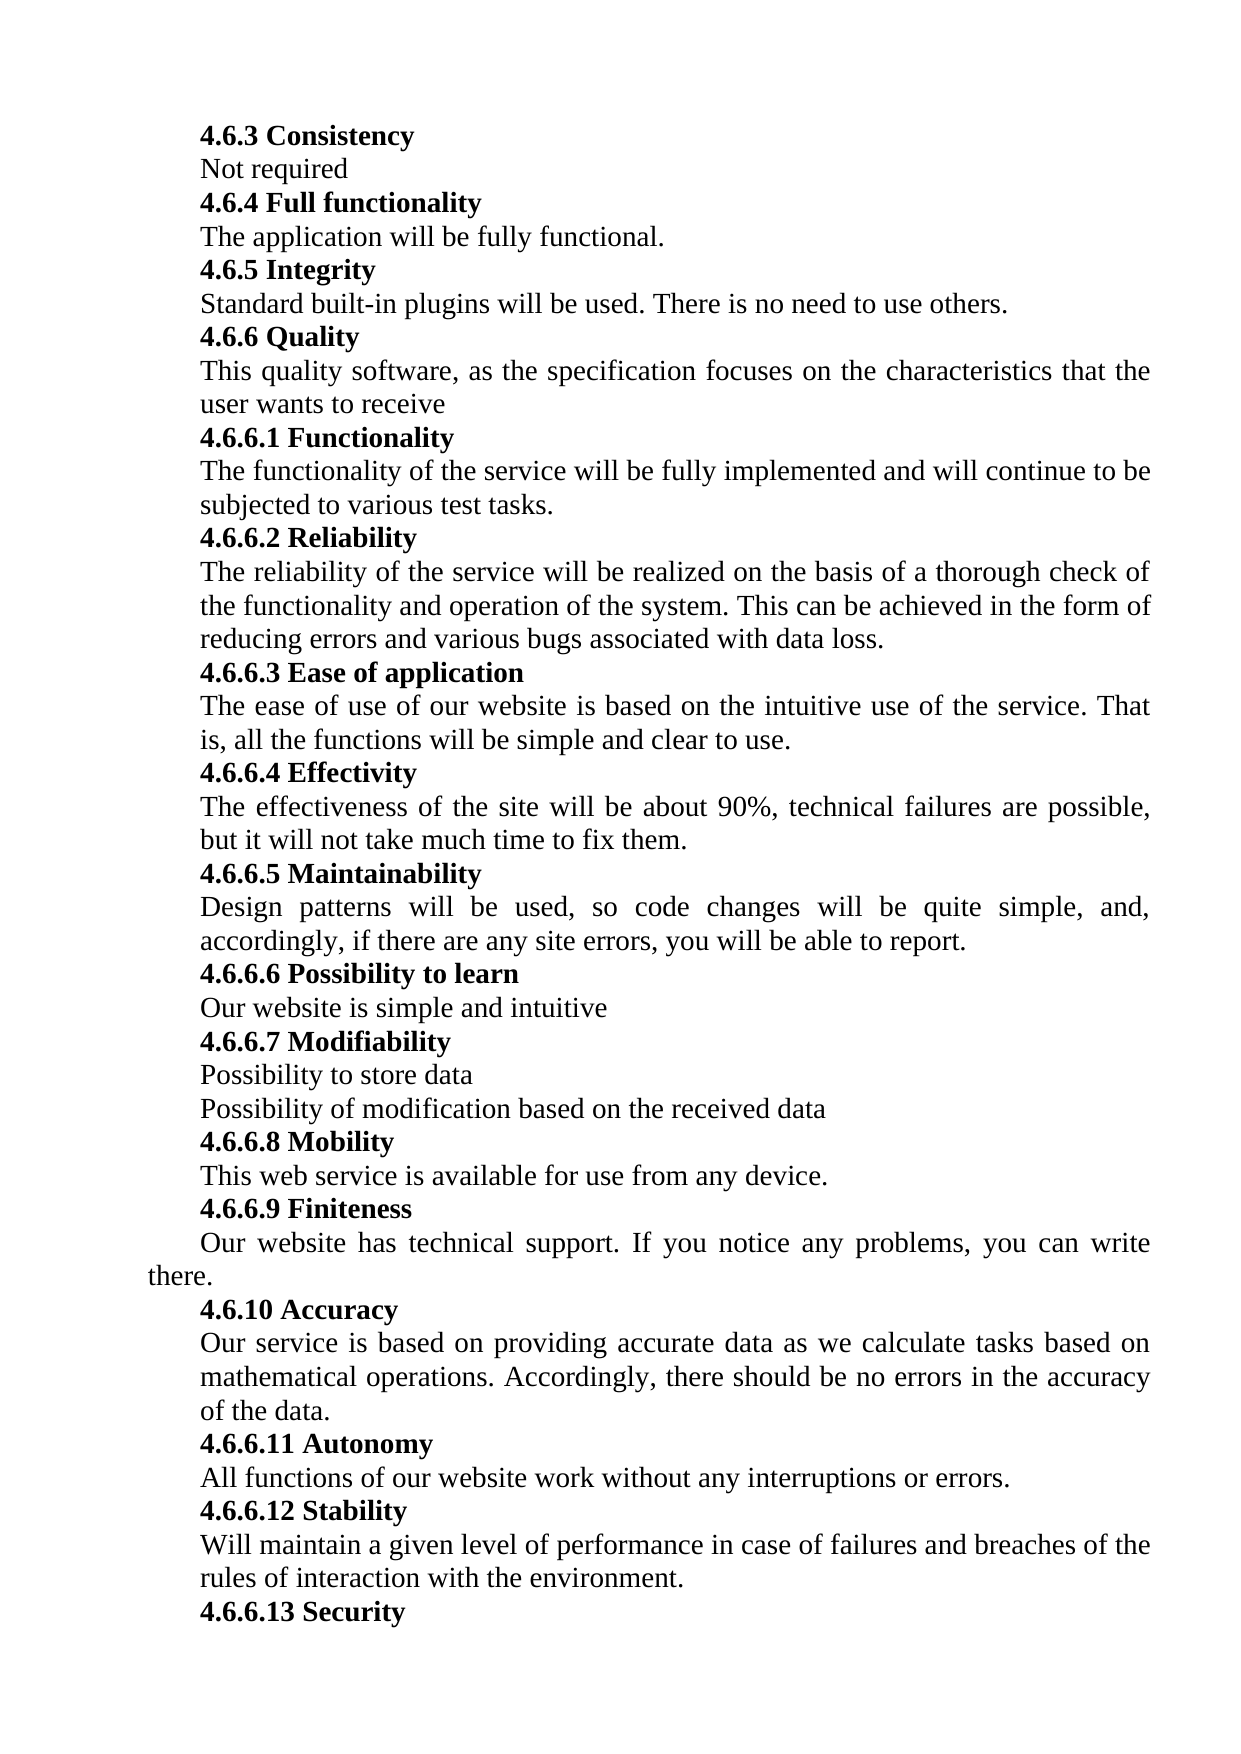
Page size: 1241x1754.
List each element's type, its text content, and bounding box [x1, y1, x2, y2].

text 4.6.6.13 Security [148, 1594, 1152, 1627]
text Possibility to store data [148, 1057, 1152, 1091]
text Possibility of modification based on the received data [148, 1091, 1152, 1124]
text This quality software, as the specification focuses on the characteristics that the user wants to receive [200, 353, 1152, 420]
text 4.6.6.8 Mobility [148, 1124, 1152, 1158]
text Our website is simple and intuitive [148, 990, 1152, 1024]
text Design patterns will be used, so code changes will be quite simple, and, accordingly, if there are any site errors, you will be able to report. [200, 889, 1152, 957]
text 4.6.6.3 Ease of application [148, 655, 1152, 688]
text Standard built-in plugins will be used. There is no need to use others. [148, 286, 1152, 319]
text 4.6.10 Accuracy [148, 1292, 1152, 1326]
text 4.6.6.1 Functionality [148, 420, 1152, 453]
text 4.6.6.5 Maintainability [148, 856, 1152, 889]
text The effectiveness of the site will be about 90%, technical failures are possible, but it will not take much time to fix them. [200, 789, 1152, 856]
text All functions of our website work without any interruptions or errors. [148, 1460, 1152, 1493]
text Will maintain a given level of performance in case of failures and breaches of the rules of interaction with the environment. [200, 1527, 1152, 1594]
text 4.6.6.4 Effectivity [148, 755, 1152, 789]
text The functionality of the service will be fully implemented and will continue to be subjected to various test tasks. [200, 453, 1152, 521]
text The application will be fully functional. [200, 219, 1152, 252]
text Our service is based on providing accurate data as we calculate tasks based on mathematical operations. Accordingly, there should be no errors in the accuracy of the data. [200, 1326, 1152, 1426]
text 4.6.6.12 Stability [148, 1493, 1152, 1527]
text 4.6.6 Quality [148, 319, 1152, 353]
text The ease of use of our website is based on the intuitive use of the service. That is, all the functions will be simple and clear to use. [200, 688, 1152, 755]
text 4.6.6.11 Autonomy [148, 1426, 1152, 1460]
text 4.6.3 Consistency [200, 118, 1152, 152]
text 4.6.4 Full functionality [148, 185, 1152, 219]
text 4.6.6.7 Modifiability [148, 1024, 1152, 1057]
text Not required [200, 152, 1152, 185]
text 4.6.6.9 Finiteness [148, 1191, 1152, 1225]
text 4.6.6.2 Reliability [148, 521, 1152, 554]
text 4.6.5 Integrity [148, 252, 1152, 286]
text Our website has technical support. If you notice any problems, you can write there. [148, 1225, 1152, 1292]
text This web service is available for use from any device. [200, 1158, 1152, 1191]
text The reliability of the service will be realized on the basis of a thorough check of the functionality and operation of the system. This can be achieved in the form of reducing errors and various bugs associated with data loss. [200, 554, 1152, 655]
text 4.6.6.6 Possibility to learn [148, 957, 1152, 990]
